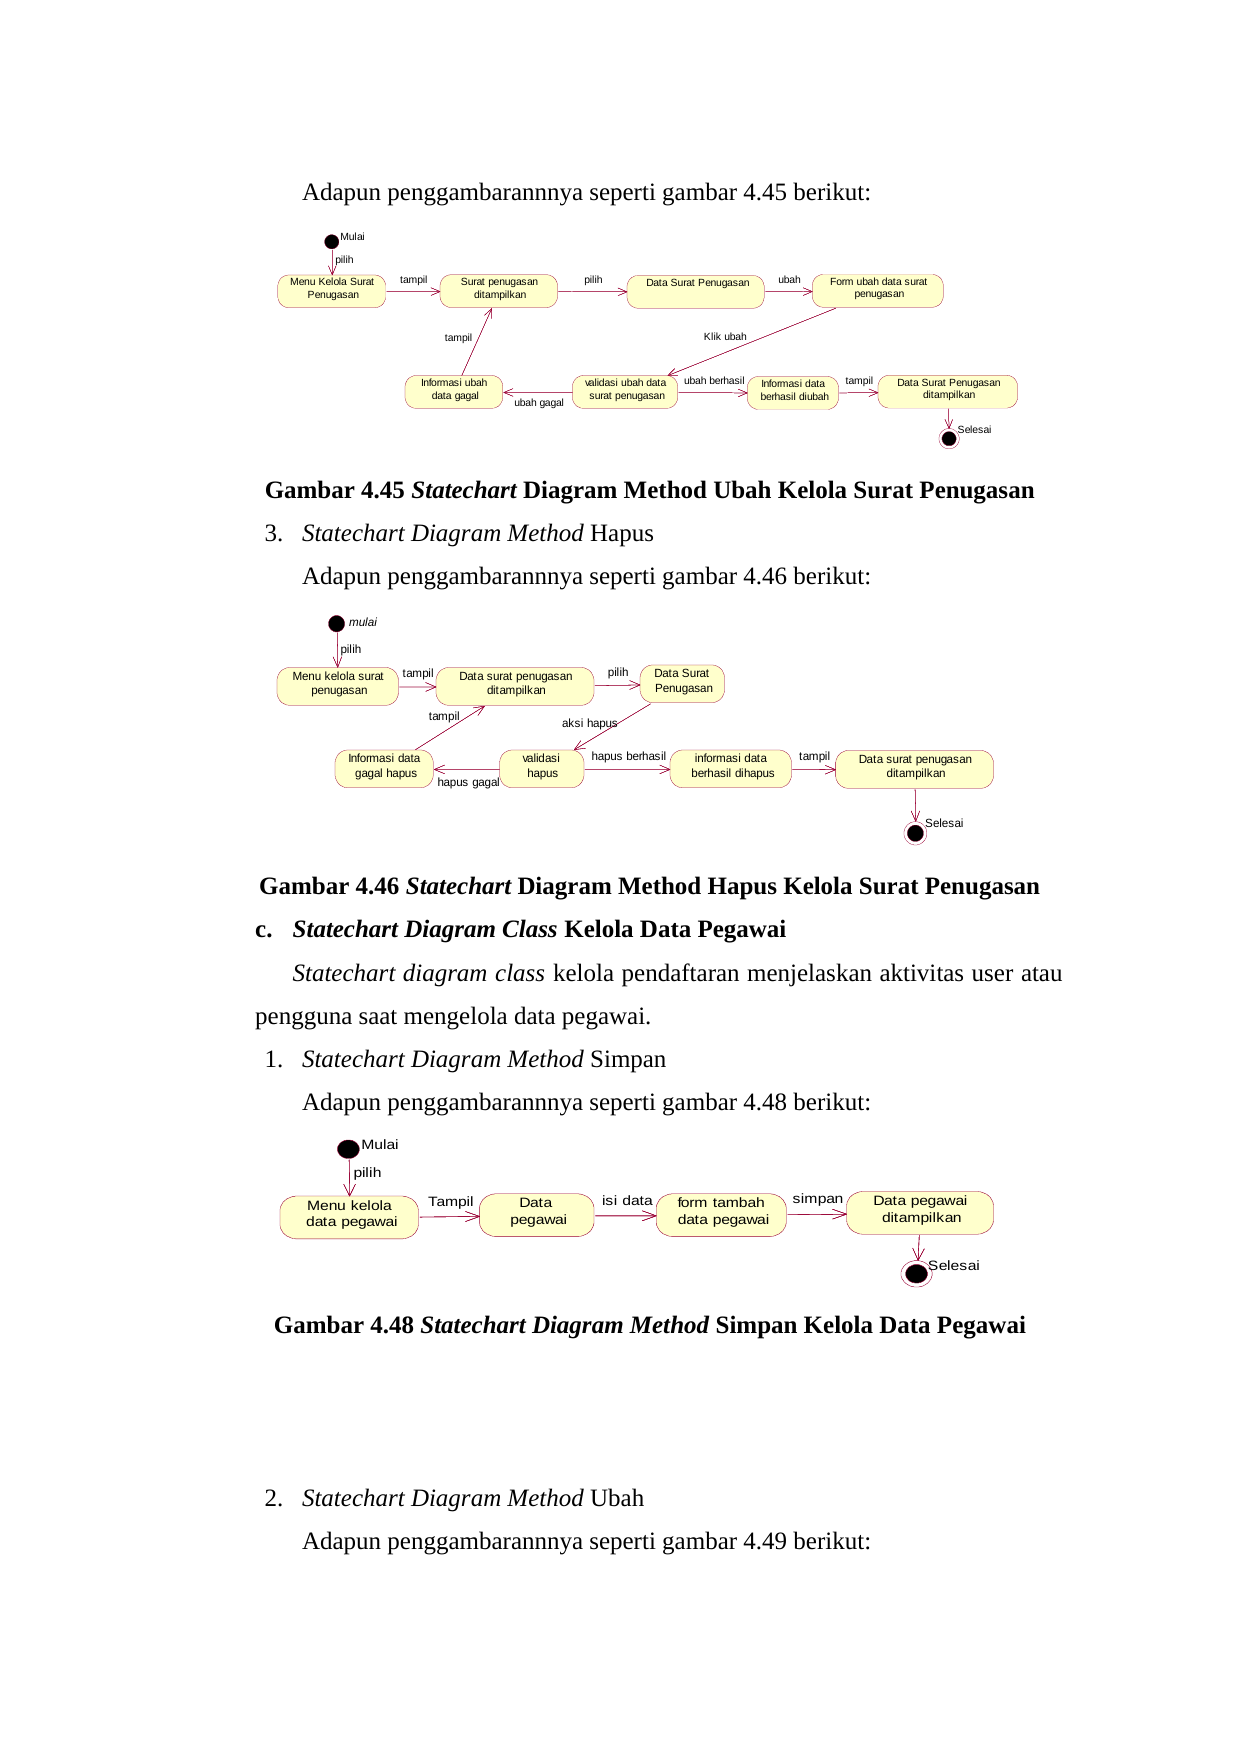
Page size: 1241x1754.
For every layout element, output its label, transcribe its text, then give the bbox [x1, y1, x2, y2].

list Adapun penggambarannnya seperti gambar 4.48 berikut: [302, 1087, 1063, 1116]
list Adapun penggambarannnya seperti gambar 4.45 berikut: [302, 177, 1063, 206]
list Adapun penggambarannnya seperti gambar 4.49 berikut: [302, 1526, 1063, 1554]
text Gambar 4.45 Statechart Diagram Method Ubah Kelola Surat Penugasan [236, 475, 1063, 504]
text Gambar 4.48 Statechart Diagram Method Simpan Kelola Data Pegawai [236, 1310, 1063, 1339]
text Gambar 4.46 Statechart Diagram Method Hapus Kelola Surat Penugasan [236, 871, 1063, 900]
list Statechart Diagram Method Simpan [264, 1044, 1063, 1073]
list Statechart diagram class kelola pendaftaran menjelaskan aktivitas user atau pengguna saat mengelola data pegawai. [255, 958, 1063, 1029]
list Statechart Diagram Method Ubah [264, 1483, 1063, 1511]
list Statechart Diagram Class Kelola Data Pegawai [255, 914, 1063, 943]
list Statechart Diagram Method Hapus [264, 518, 1063, 547]
list Adapun penggambarannnya seperti gambar 4.46 berikut: [302, 561, 1063, 590]
